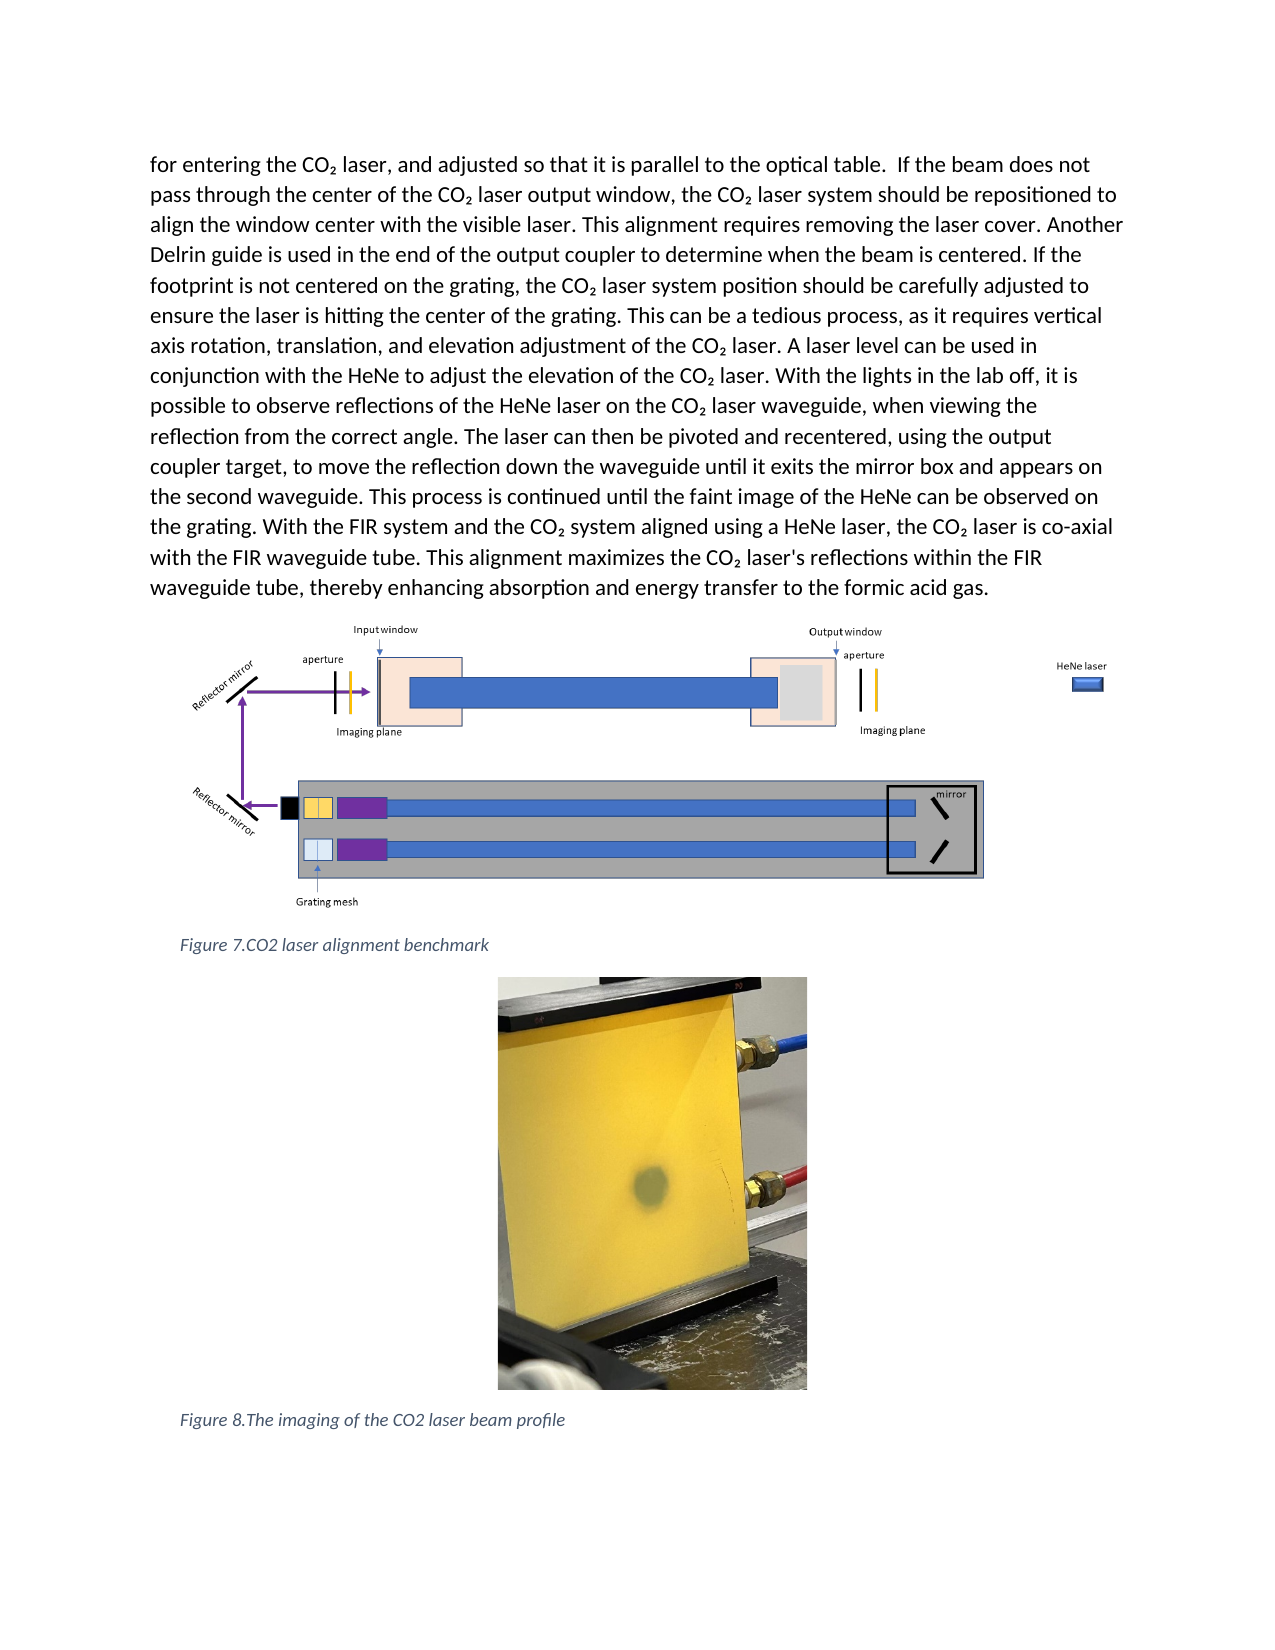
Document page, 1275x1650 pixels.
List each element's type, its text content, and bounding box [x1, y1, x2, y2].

picture [497, 977, 808, 1390]
picture [180, 619, 1155, 915]
